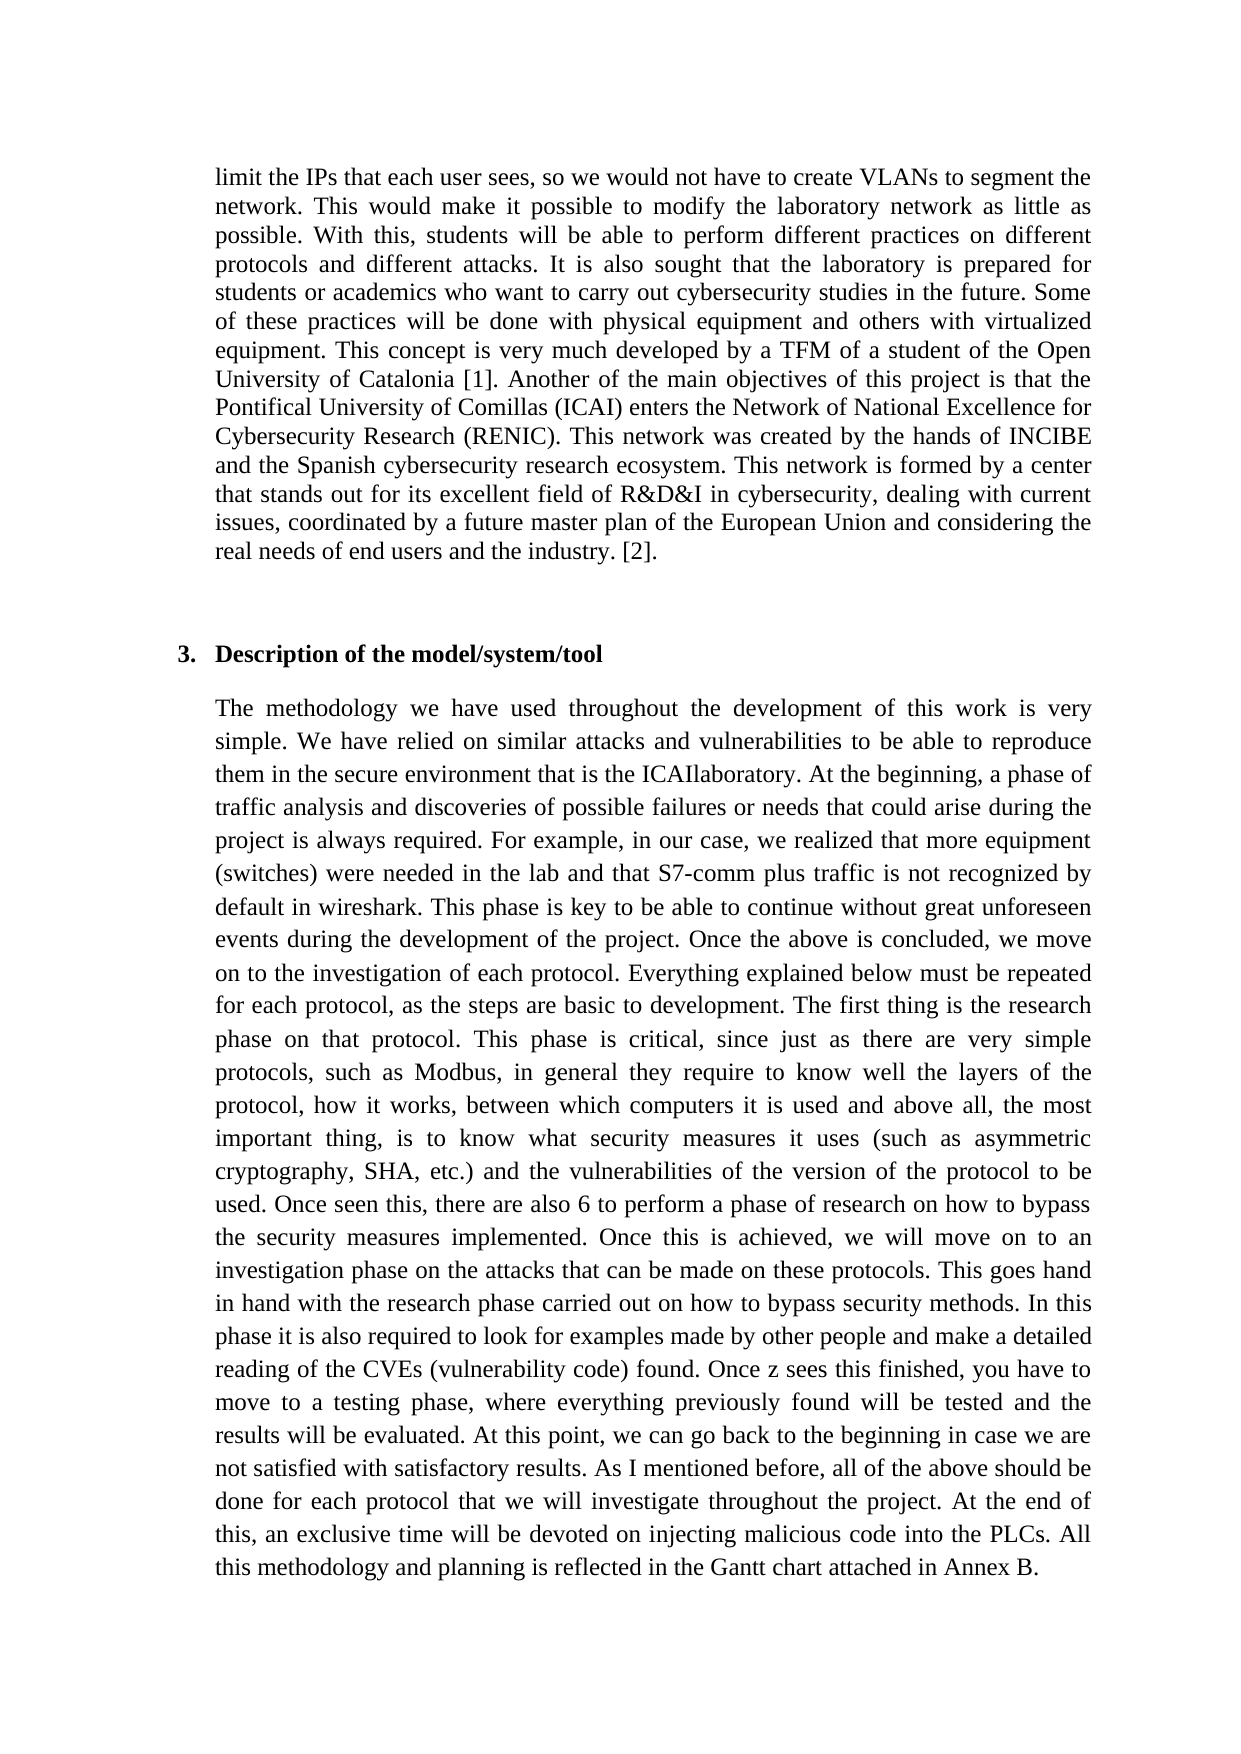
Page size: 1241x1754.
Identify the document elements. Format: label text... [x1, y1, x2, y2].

list Description of the model/system/tool [177, 639, 1093, 668]
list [215, 162, 1093, 565]
text The methodology we have used throughout the development of this work is very simple. We have relied on similar attacks and vulnerabilities to be able to reproduce them in the secure environment that is the ICAIlaboratory. At the beginning, a phase of traffic analysis and discoveries of possible failures or needs that could arise during the project is always required. For example, in our case, we realized that more equipment (switches) were needed in the lab and that S7-comm plus traffic is not recognized by default in wireshark. This phase is key to be able to continue without great unforeseen events during the development of the project. Once the above is concluded, we move on to the investigation of each protocol. Everything explained below must be repeated for each protocol, as the steps are basic to development. The first thing is the research phase on that protocol. This phase is critical, since just as there are very simple protocols, such as Modbus, in general they require to know well the layers of the protocol, how it works, between which computers it is used and above all, the most important thing, is to know what security measures it uses (such as asymmetric cryptography, SHA, etc.) and the vulnerabilities of the version of the protocol to be used. Once seen this, there are also 6 to perform a phase of research on how to bypass the security measures implemented. Once this is achieved, we will move on to an investigation phase on the attacks that can be made on these protocols. This goes hand in hand with the research phase carried out on how to bypass security methods. In this phase it is also required to look for examples made by other people and make a detailed reading of the CVEs (vulnerability code) found. Once z sees this finished, you have to move to a testing phase, where everything previously found will be tested and the results will be evaluated. At this point, we can go back to the beginning in case we are not satisfied with satisfactory results. As I mentioned before, all of the above should be done for each protocol that we will investigate throughout the project. At the end of this, an exclusive time will be devoted on injecting malicious code into the PLCs. All this methodology and planning is reflected in the Gantt chart attached in Annex B. [215, 693, 1093, 1581]
